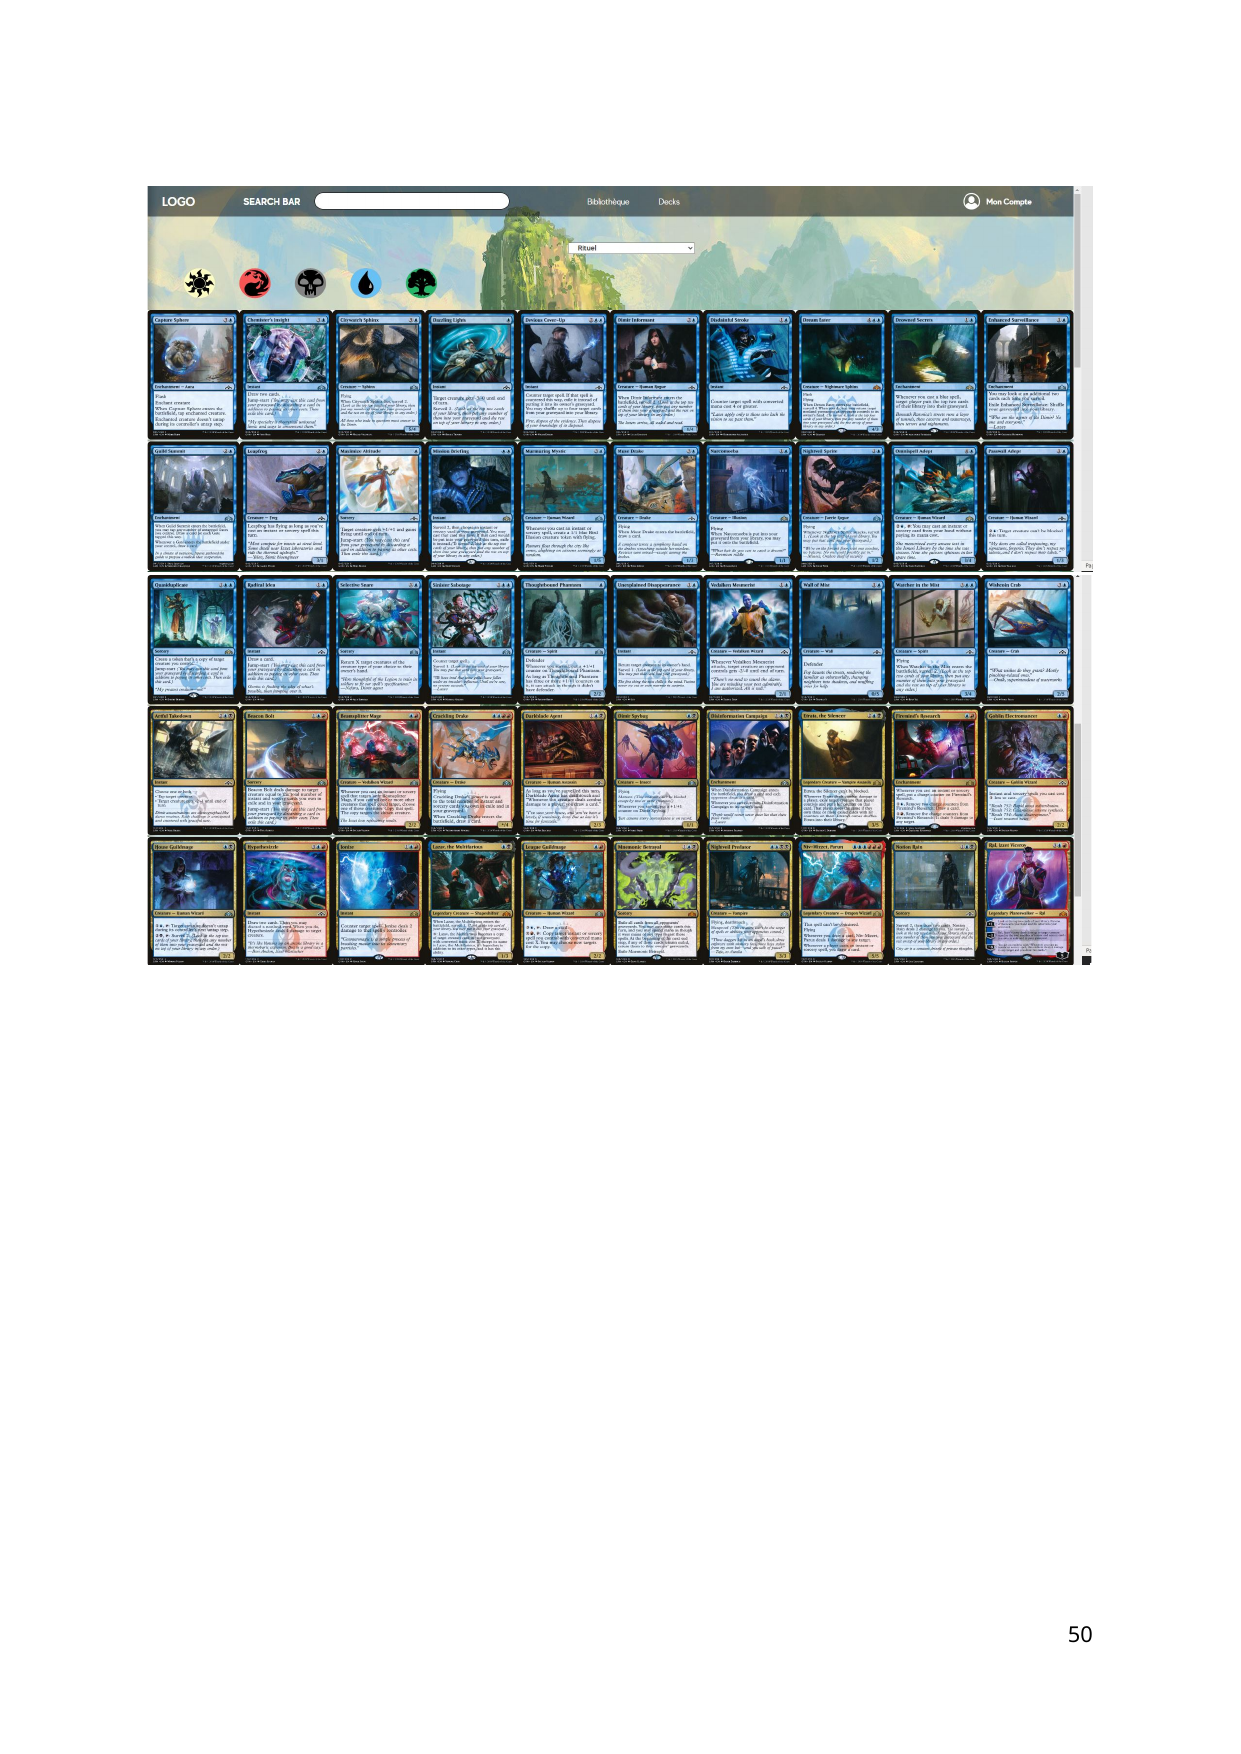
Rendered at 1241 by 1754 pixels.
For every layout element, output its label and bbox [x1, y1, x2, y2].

picture [147, 186, 1093, 572]
picture [147, 575, 1092, 965]
